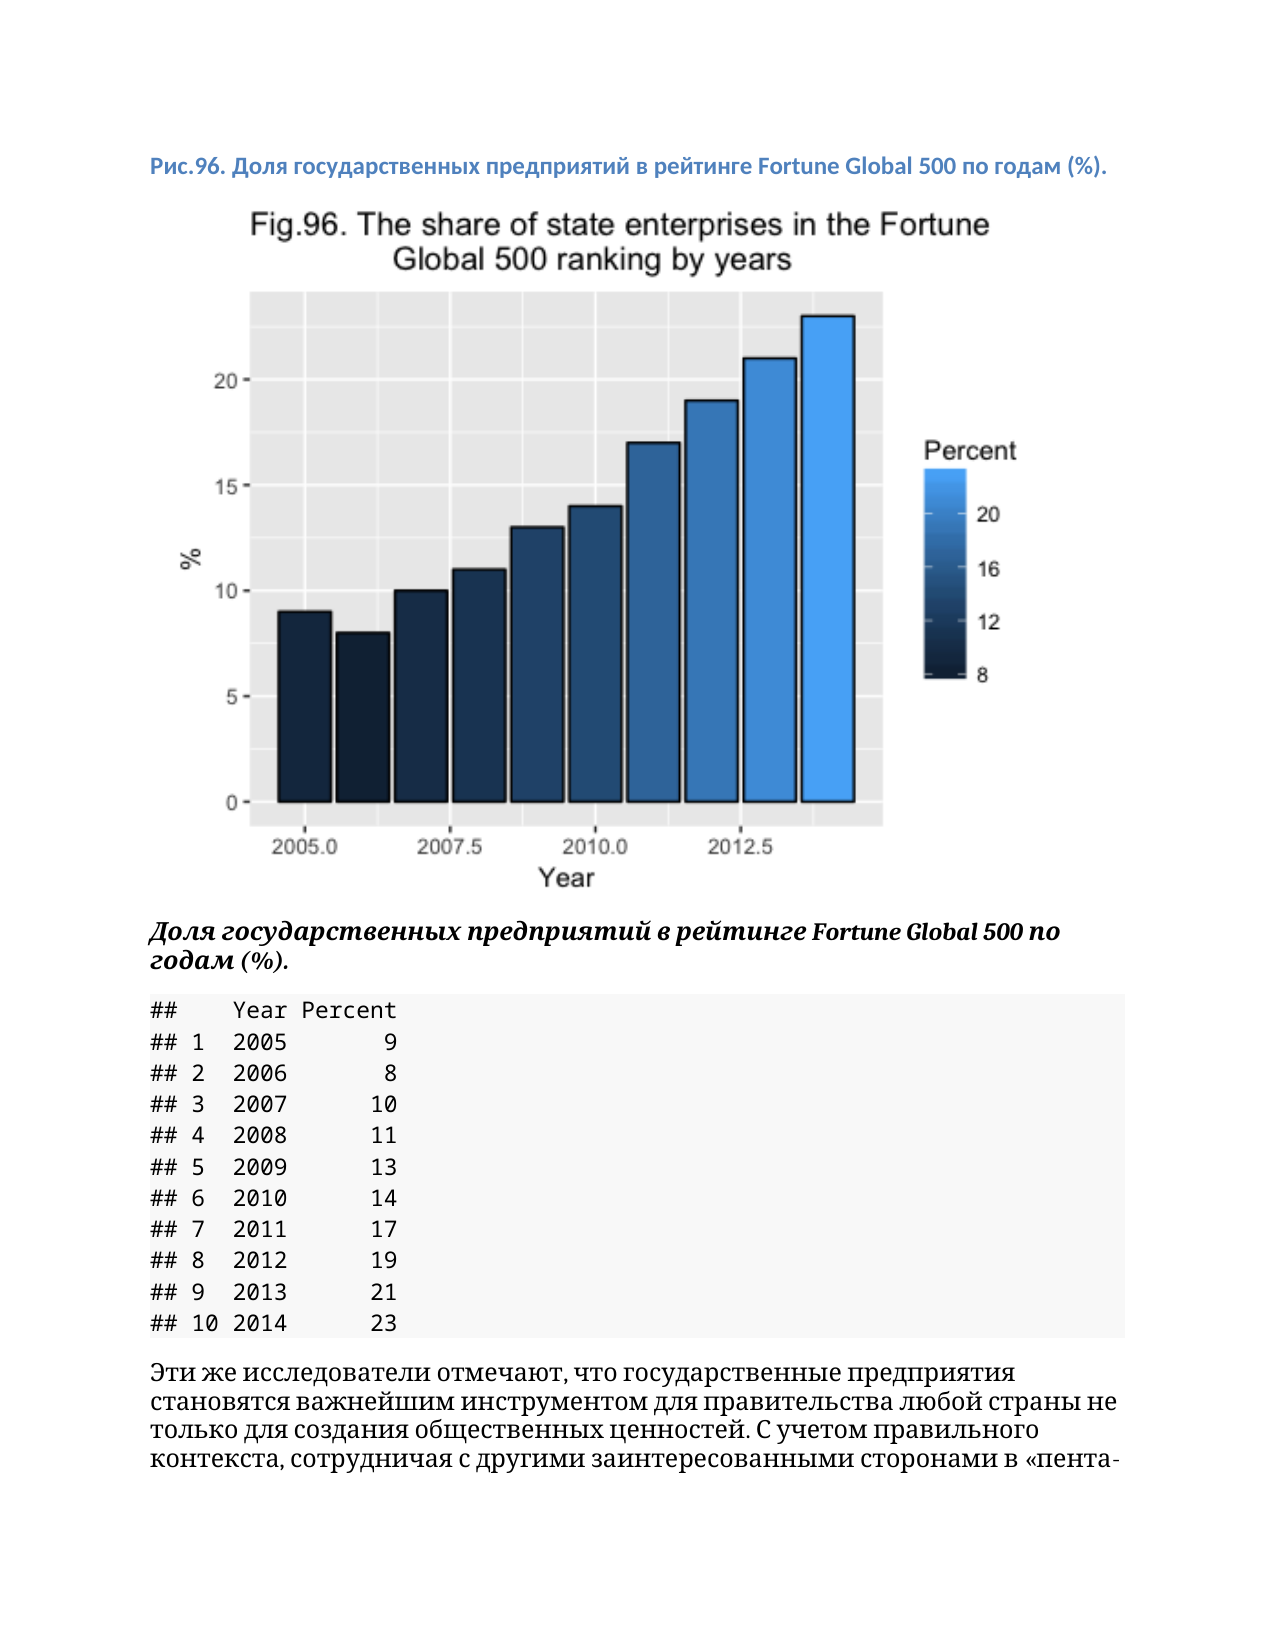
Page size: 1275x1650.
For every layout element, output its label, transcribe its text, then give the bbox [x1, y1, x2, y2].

text ## Year Percent ## 1 2005 9 ## 2 2006 8 ## 3 2007 10 ## 4 2008 11 ## 5 2009 13 ## 6 2010 14 ## 7 2011 17 ## 8 2012 19 ## 9 2013 21 ## 10 2014 23 [150, 994, 1125, 1338]
subtitle Рис.96. Доля государственных предприятий в рейтинге Fortune Global 500 по годам (%). [150, 150, 1125, 181]
picture [168, 199, 1044, 900]
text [150, 1359, 1125, 1474]
text Доля государственных предприятий в рейтинге Fortune Global 500 по годам (%). [150, 918, 1125, 976]
